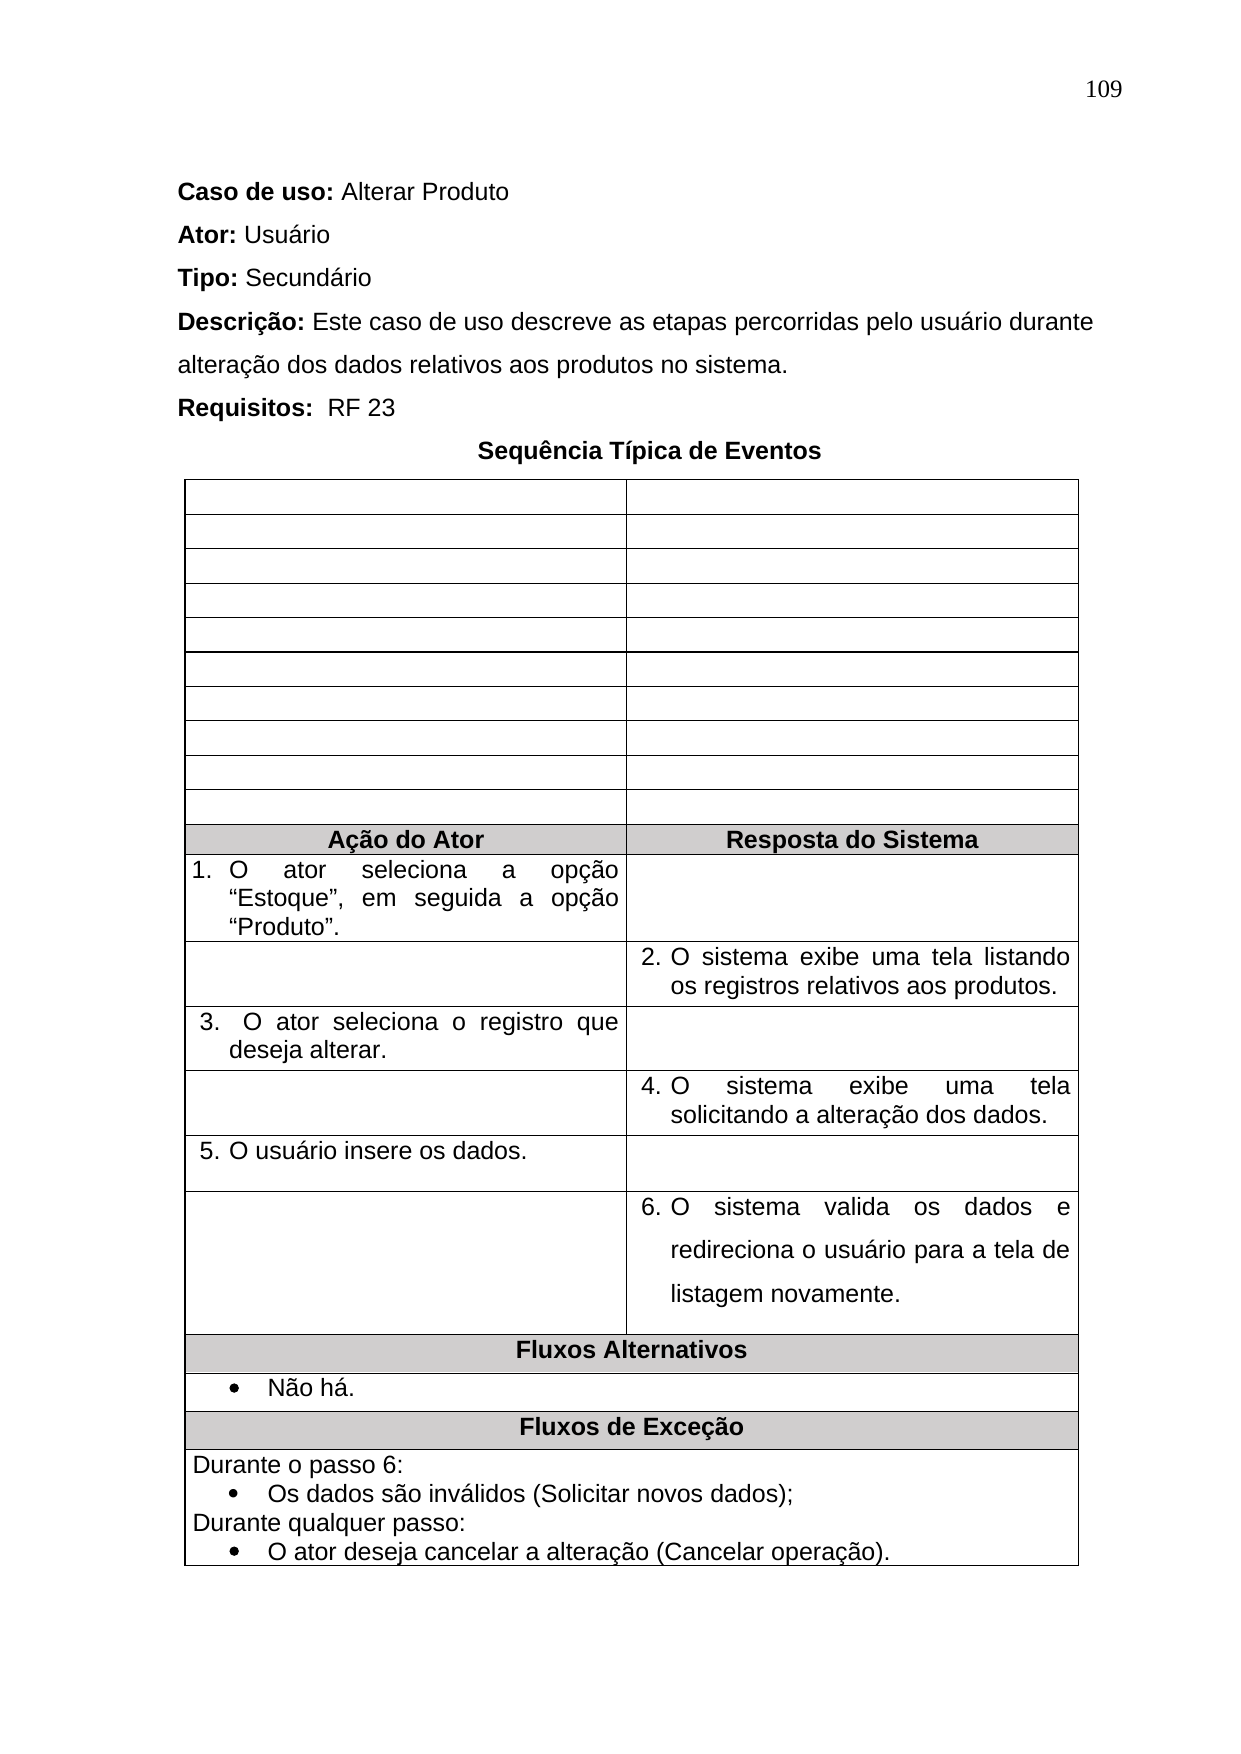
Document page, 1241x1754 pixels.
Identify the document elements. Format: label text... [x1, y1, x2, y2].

table_cell [186, 549, 626, 582]
table_cell Durante o passo 6: Os dados são inválidos (Solicitar novos dados); Durante qualquer passo: O ator deseja cancelar a alteração (Cancelar operação). [186, 1450, 1078, 1565]
table_cell O usuário insere os dados. [186, 1136, 626, 1191]
table_cell [627, 653, 1078, 686]
table_cell [627, 549, 1078, 582]
table_cell [186, 1071, 626, 1135]
table_header [186, 480, 626, 513]
table_cell O sistema exibe uma tela solicitando a alteração dos dados. [627, 1071, 1078, 1135]
table_cell Ação do Ator [186, 825, 626, 854]
table_cell [627, 756, 1078, 789]
text Tipo: Secundário [177, 263, 1122, 292]
table_cell [186, 618, 626, 651]
table_cell Fluxos Alternativos [186, 1335, 1078, 1372]
table_cell Não há. [186, 1374, 1078, 1411]
table_cell [186, 942, 626, 1006]
table_cell [186, 790, 626, 824]
table_cell [186, 1192, 626, 1334]
table_cell [627, 618, 1078, 651]
table_cell [627, 687, 1078, 720]
text Descrição: Este caso de uso descreve as etapas percorridas pelo usuário durante alteração dos dados relativos aos produtos no sistema. [177, 307, 1122, 378]
text Ator: Usuário [177, 220, 1122, 249]
table_cell [186, 756, 626, 789]
table_cell [186, 515, 626, 548]
text Sequência Típica de Eventos [177, 436, 1122, 465]
table_cell [627, 1007, 1078, 1070]
table_cell [627, 855, 1078, 941]
text Requisitos: RF 23 [177, 393, 1122, 422]
text Caso de uso: Alterar Produto [177, 177, 1122, 206]
table_cell [186, 687, 626, 720]
table_cell [186, 653, 626, 686]
table_cell [627, 721, 1078, 755]
table_cell [186, 721, 626, 755]
table_cell O sistema exibe uma tela listando os registros relativos aos produtos. [627, 942, 1078, 1006]
table_cell Resposta do Sistema [627, 825, 1078, 854]
table_cell Fluxos de Exceção [186, 1412, 1078, 1449]
table_cell O ator seleciona o registro que deseja alterar. [186, 1007, 626, 1070]
table_cell [627, 584, 1078, 617]
table_cell [627, 1136, 1078, 1191]
table_cell [627, 515, 1078, 548]
table_cell [186, 584, 626, 617]
table_cell O sistema valida os dados e redireciona o usuário para a tela de listagem novamente. [627, 1192, 1078, 1334]
table_cell O ator seleciona a opção “Estoque”, em seguida a opção “Produto”. [186, 855, 626, 941]
table_header [627, 480, 1078, 513]
table_cell [627, 790, 1078, 824]
